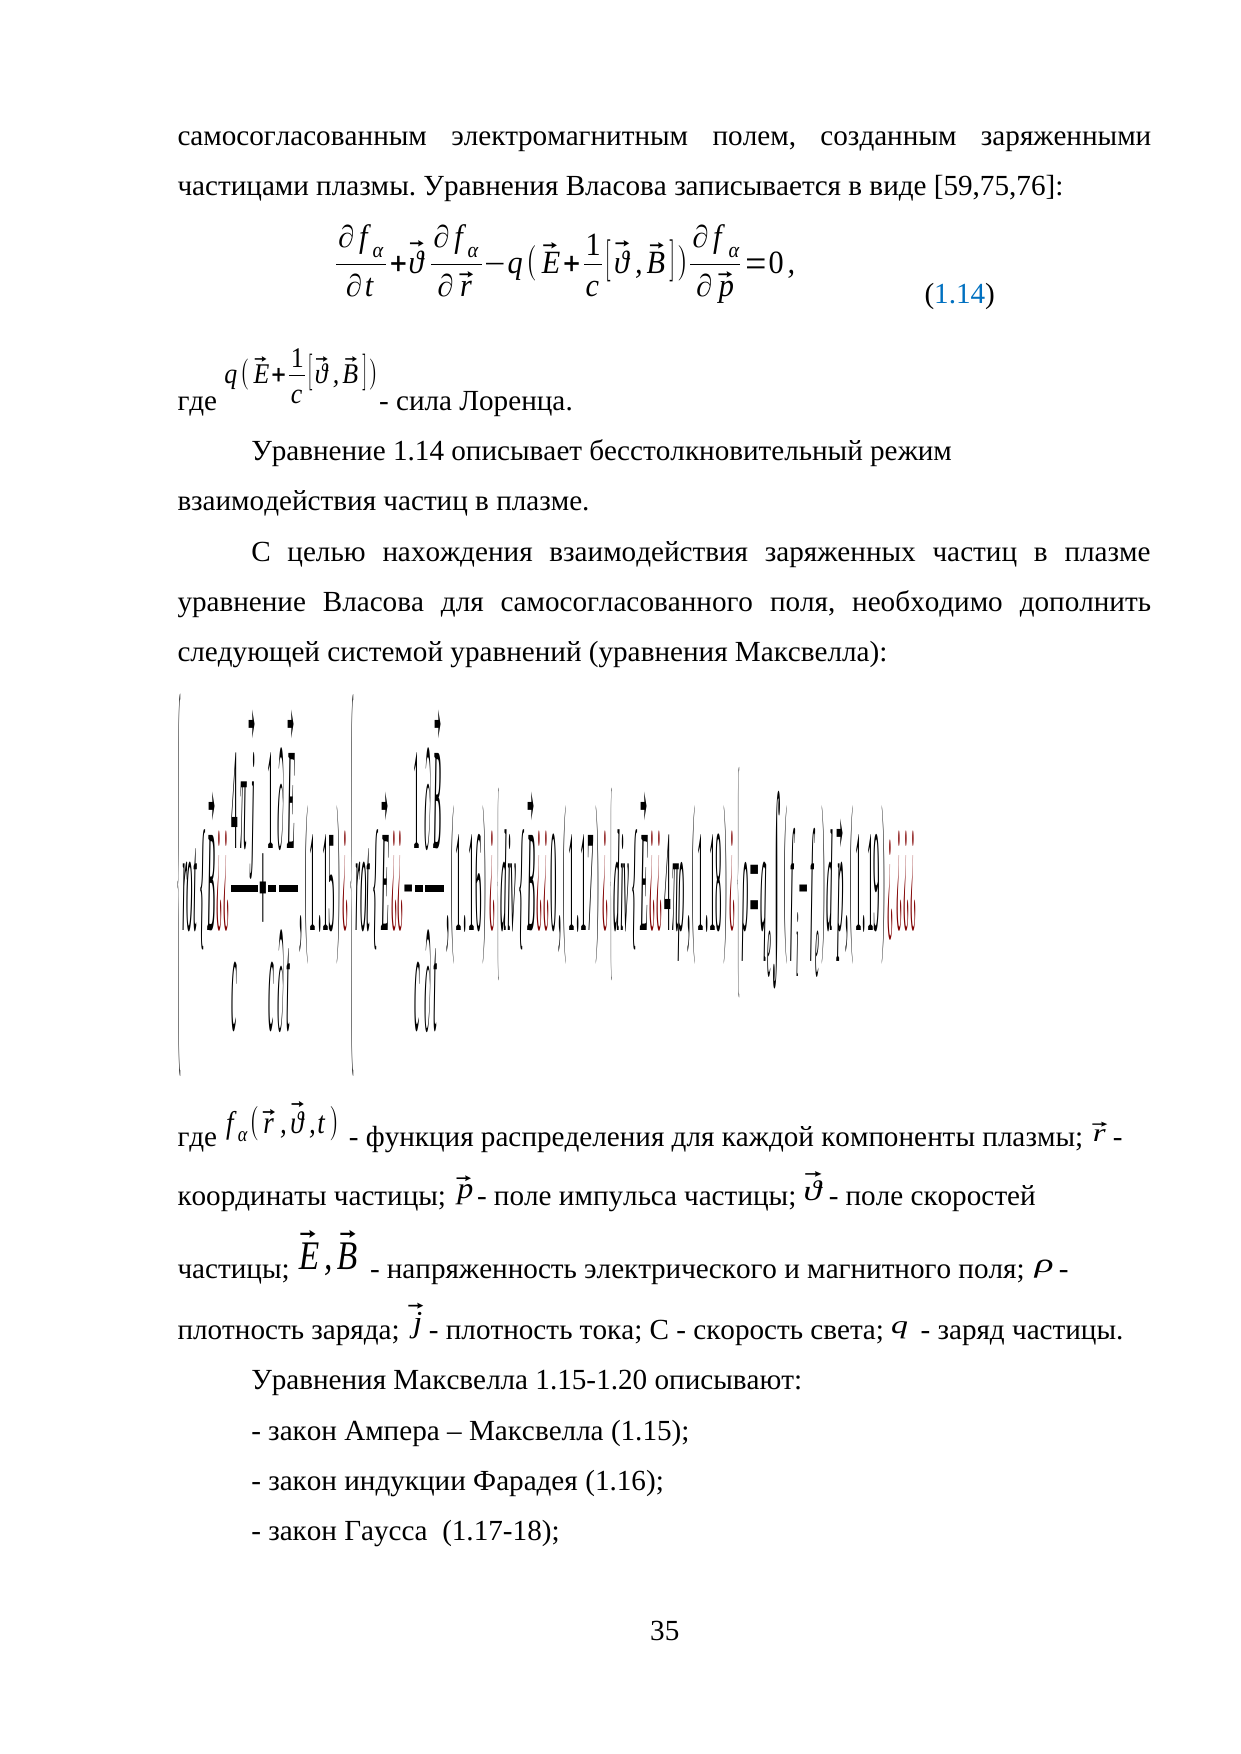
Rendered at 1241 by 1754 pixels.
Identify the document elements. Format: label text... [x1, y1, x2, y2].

text - закон индукции Фарадея (1.16); [177, 1463, 1152, 1496]
text С целью нахождения взаимодействия заряженных частиц в плазме уравнение Власова для самосогласованного поля, необходимо дополнить следующей системой уравнений (уравнения Максвелла): [177, 534, 1152, 668]
text - закон Ампера – Максвелла (1.15); [177, 1413, 1152, 1446]
text где - функция распределения для каждой компоненты плазмы; - координаты частицы; - поле импульса частицы; - поле скоростей частицы; - напряженность электрического и магнитного поля; - плотность заряда; - плотность тока; С - скорость света; - заряд частицы. [177, 1100, 1152, 1346]
text - закон Гаусса (1.17-18); [177, 1513, 1152, 1547]
text Уравнение 1.14 описывает бесстолкновительный режим взаимодействия частиц в плазме. [177, 433, 1152, 517]
text Уравнения Максвелла 1.15-1.20 описывают: [177, 1362, 1152, 1396]
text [177, 118, 1152, 202]
text где - сила Лоренца. [177, 343, 1152, 416]
text (1.14) [177, 219, 1152, 309]
